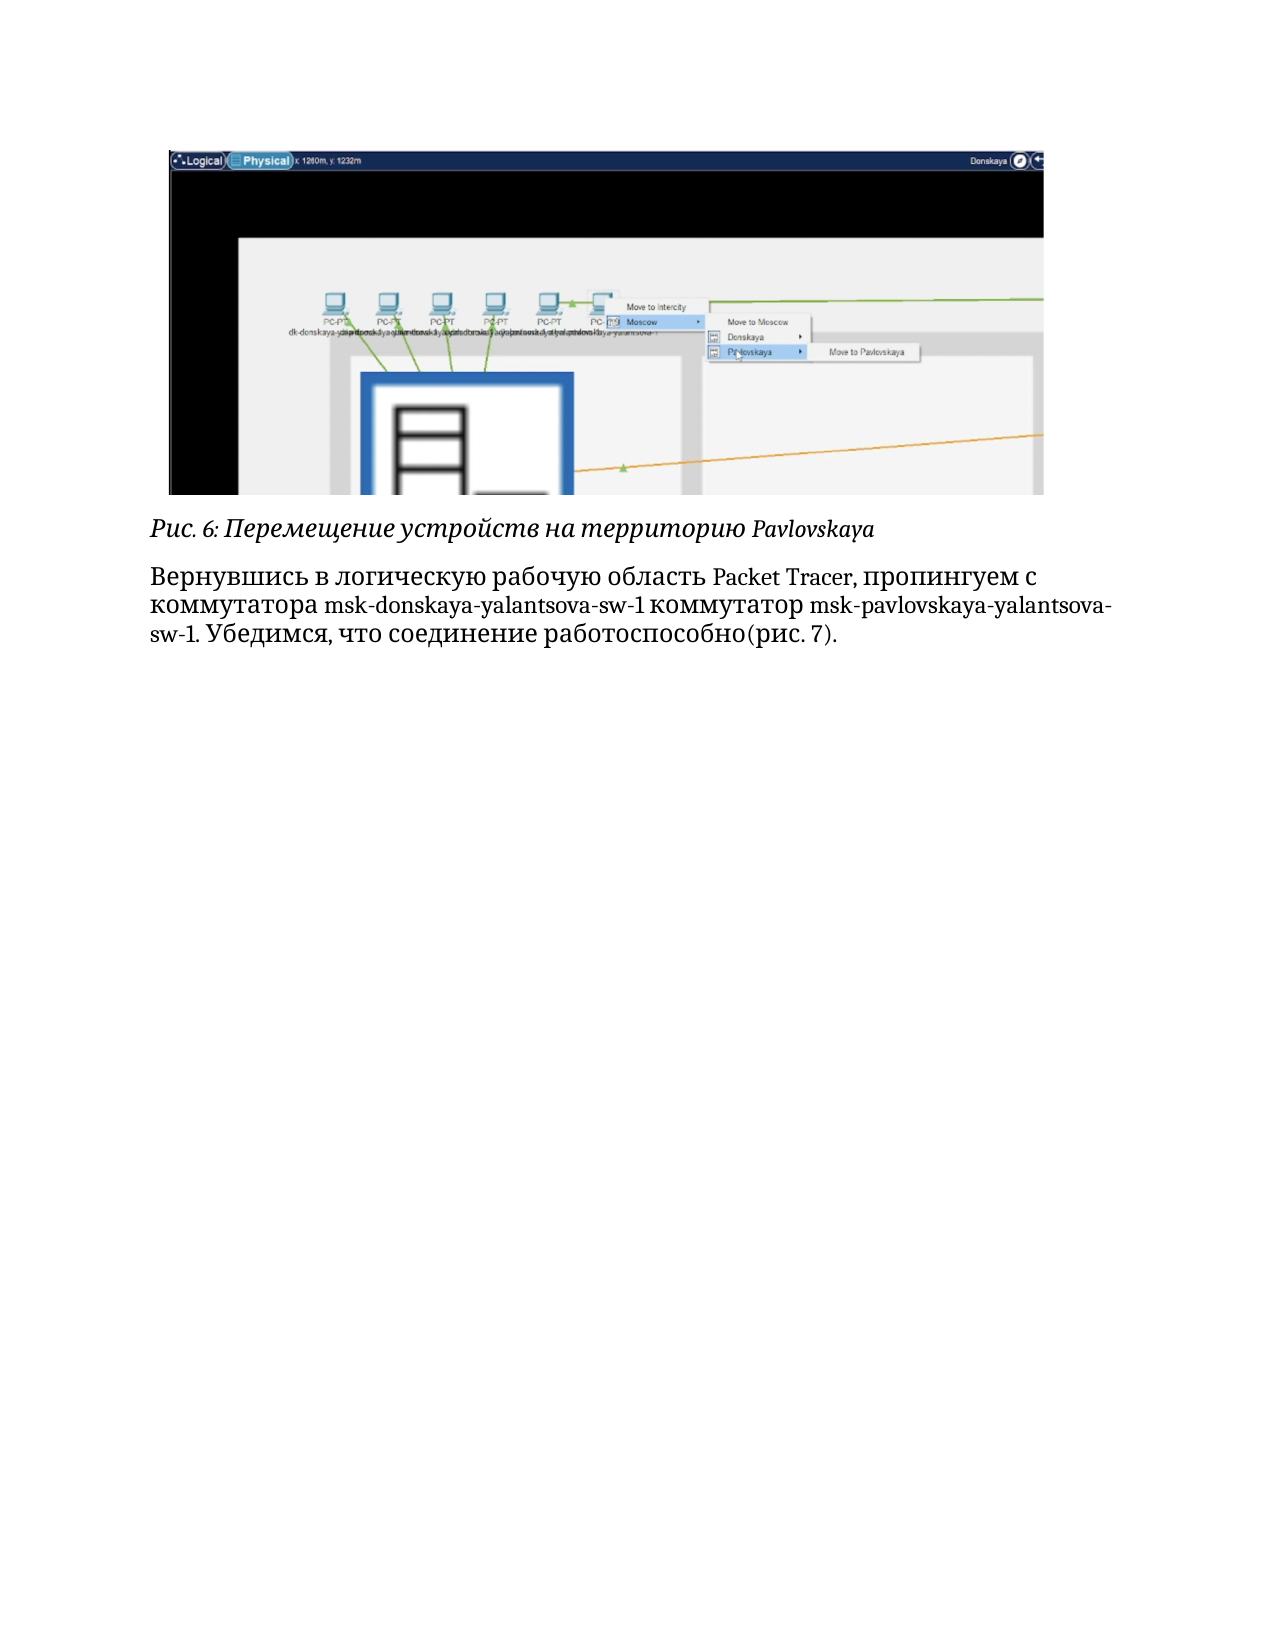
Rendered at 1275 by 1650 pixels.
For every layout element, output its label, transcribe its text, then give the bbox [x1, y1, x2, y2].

text Вернувшись в логическую рабочую область Packet Tracer, пропингуем с коммутатора msk-donskaya-yalantsova-sw-1 коммутатор msk-pavlovskaya-yalantsova-sw-1. Убедимся, что соединение работоспособно(рис. 7). [150, 562, 1125, 649]
picture [168, 150, 1044, 495]
text Рис. 6: Перемещение устройств на территорию Pavlovskaya [150, 515, 1125, 544]
